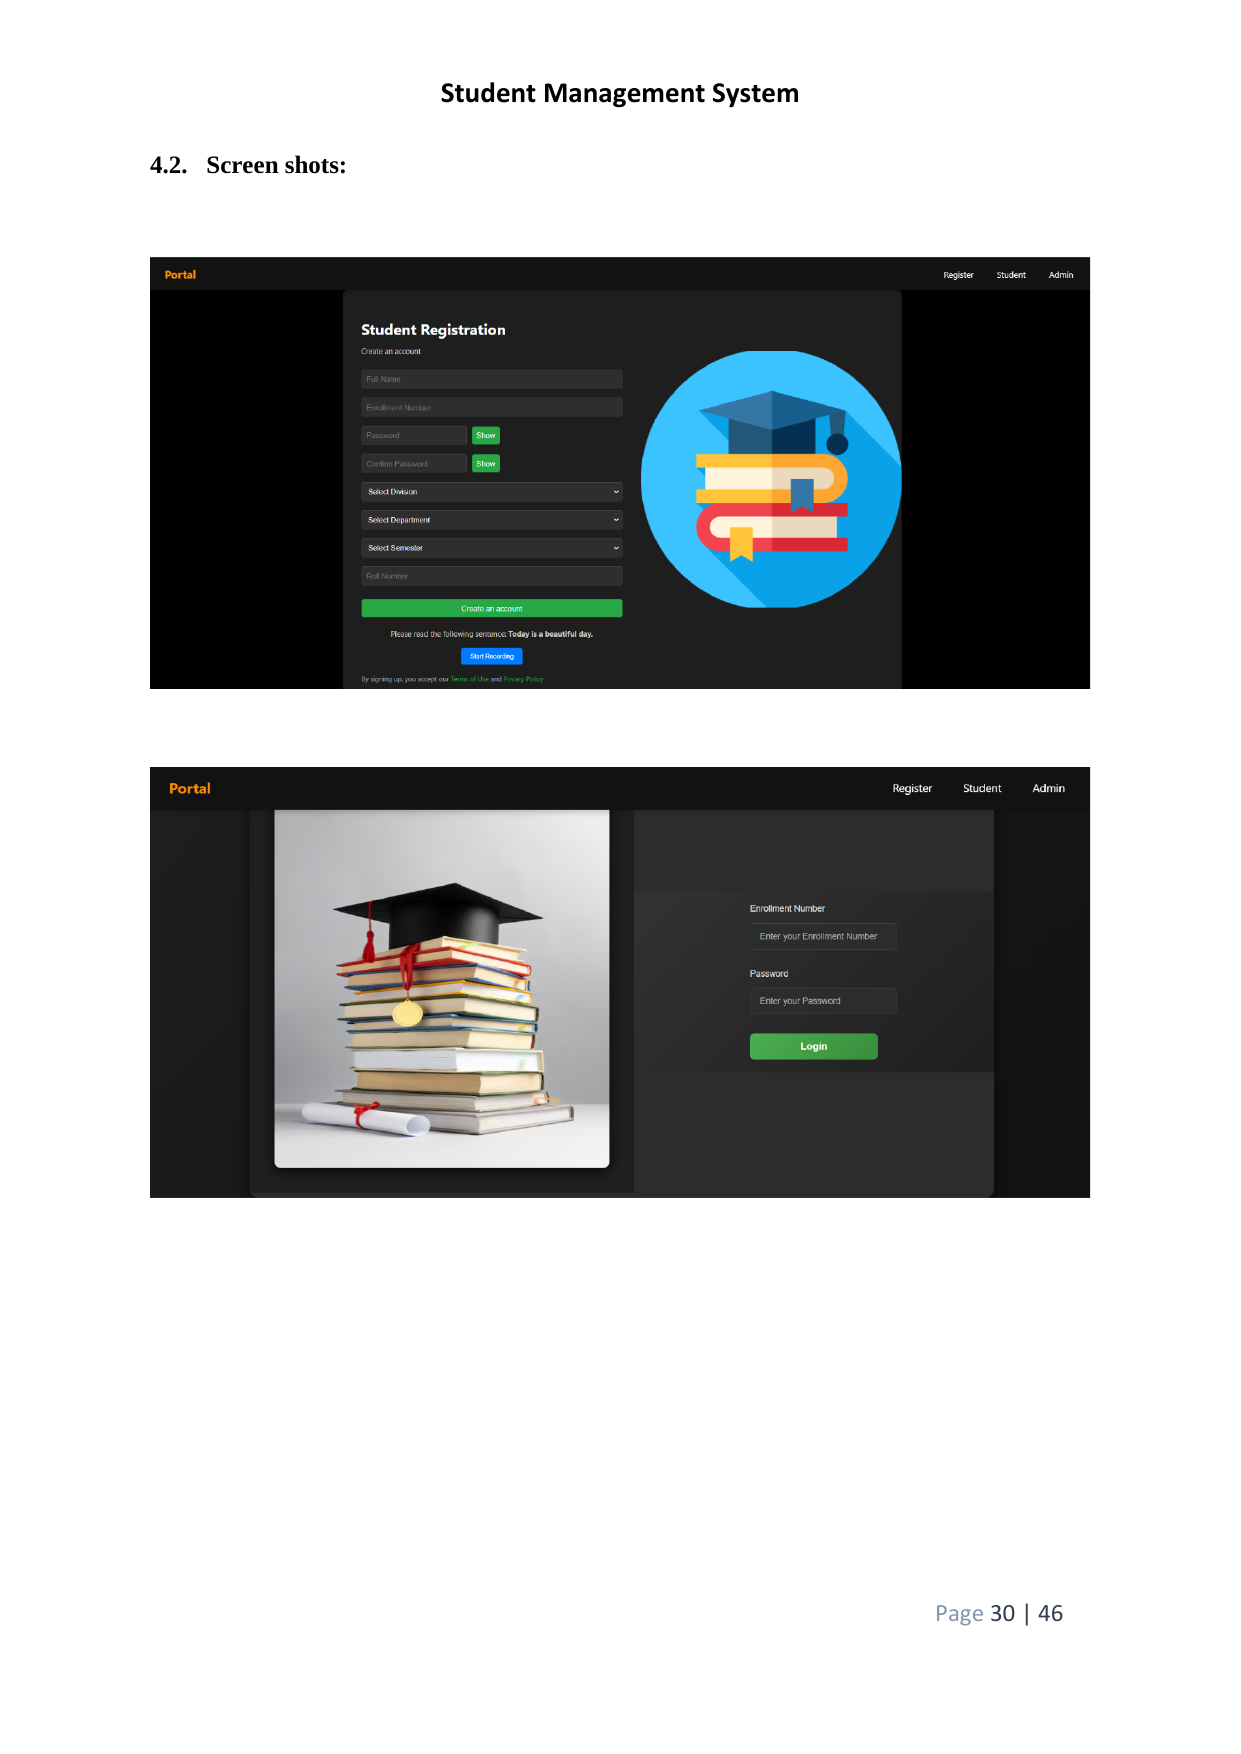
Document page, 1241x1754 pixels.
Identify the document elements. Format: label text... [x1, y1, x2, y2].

picture [150, 257, 1091, 689]
picture [150, 767, 1091, 1198]
text 4.2. Screen shots: [150, 150, 1090, 179]
